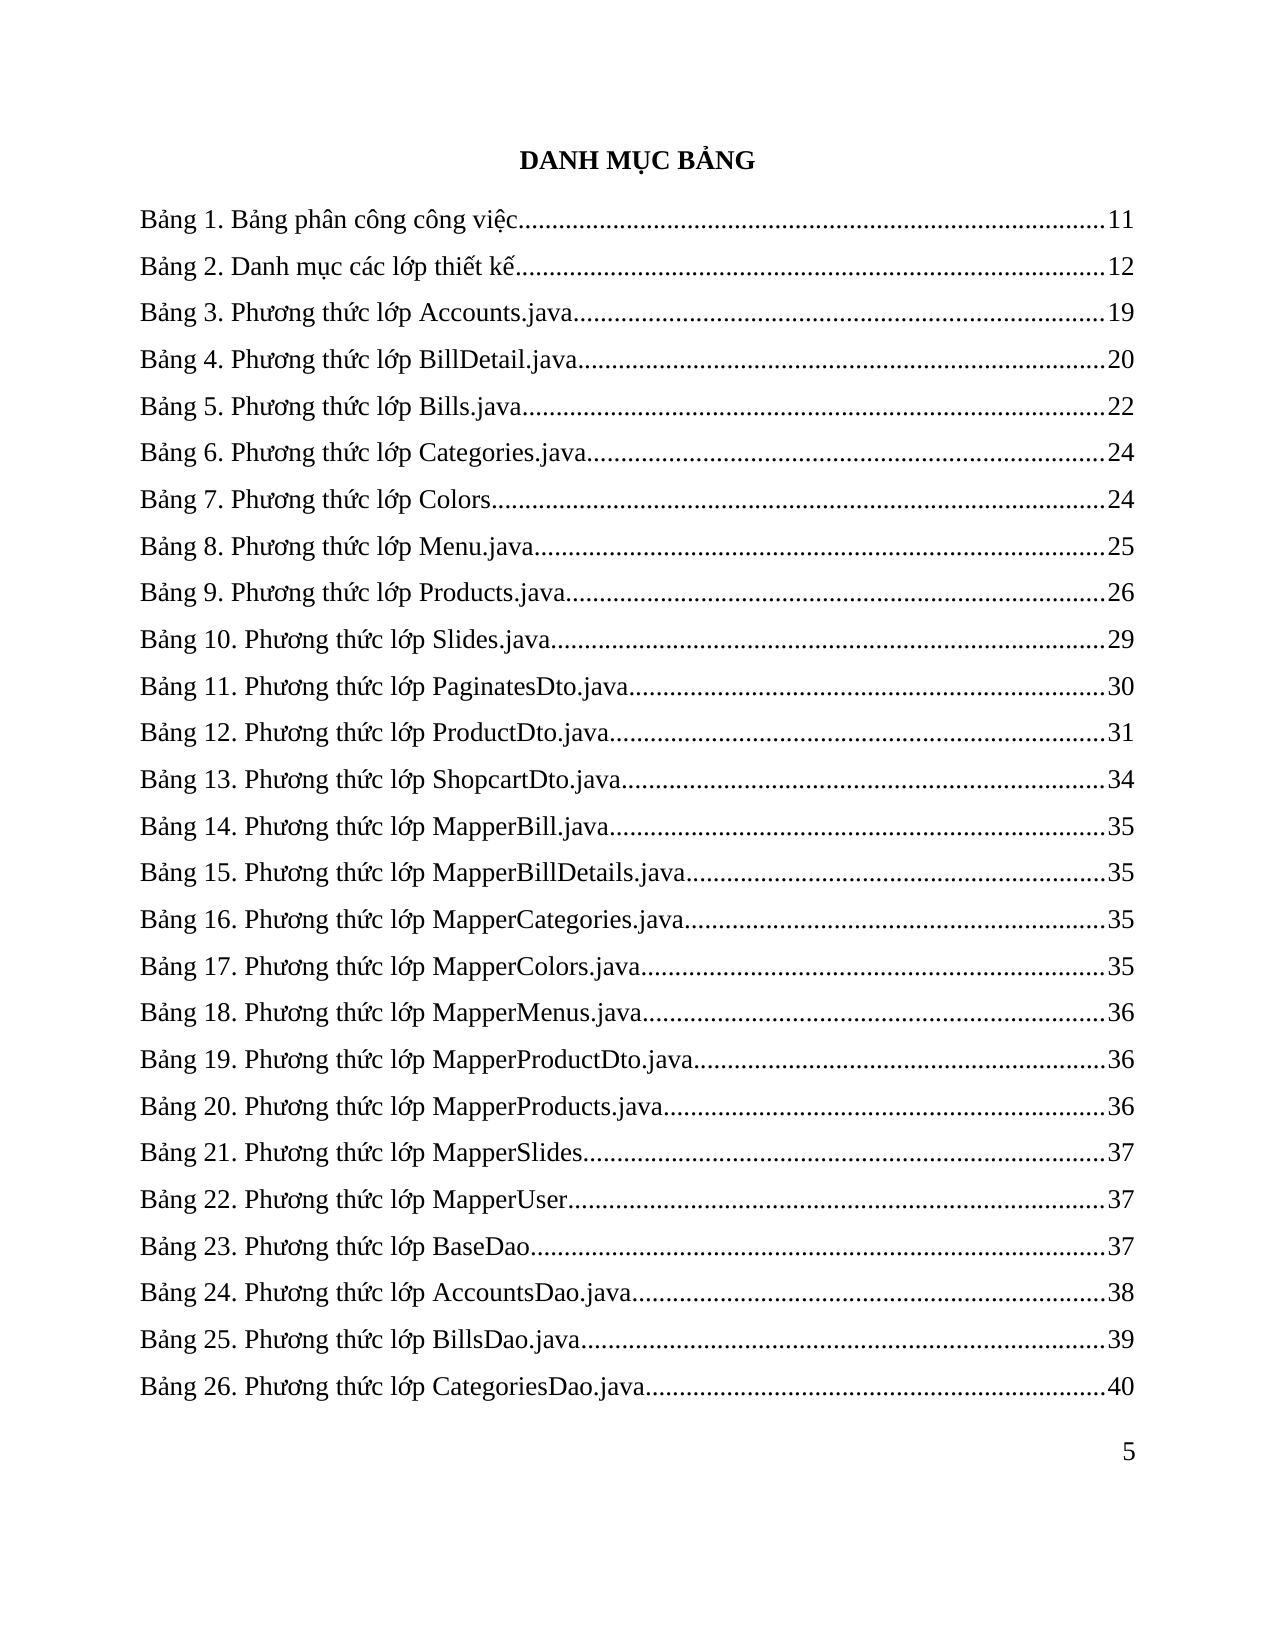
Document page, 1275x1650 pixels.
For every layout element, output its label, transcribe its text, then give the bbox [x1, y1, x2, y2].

subtitle DANH MỤC BẢNG [139, 144, 1135, 175]
text Bảng 14. Phương thức lớp MapperBill.java 35 [139, 809, 1135, 841]
text Bảng 23. Phương thức lớp BaseDao 37 [139, 1229, 1135, 1261]
text Bảng 5. Phương thức lớp Bills.java 22 [139, 389, 1135, 421]
text Bảng 8. Phương thức lớp Menu.java 25 [139, 529, 1135, 561]
text Bảng 4. Phương thức lớp BillDetail.java 20 [139, 343, 1135, 374]
text Bảng 19. Phương thức lớp MapperProductDto.java 36 [139, 1043, 1135, 1074]
text Bảng 6. Phương thức lớp Categories.java 24 [139, 436, 1135, 467]
text Bảng 20. Phương thức lớp MapperProducts.java 36 [139, 1089, 1135, 1121]
text Bảng 16. Phương thức lớp MapperCategories.java 35 [139, 903, 1135, 934]
text Bảng 3. Phương thức lớp Accounts.java 19 [139, 296, 1135, 327]
text Bảng 18. Phương thức lớp MapperMenus.java 36 [139, 996, 1135, 1027]
text Bảng 15. Phương thức lớp MapperBillDetails.java 35 [139, 856, 1135, 887]
text Bảng 2. Danh mục các lớp thiết kế 12 [139, 249, 1135, 281]
text Bảng 26. Phương thức lớp CategoriesDao.java 40 [139, 1369, 1135, 1401]
text Bảng 10. Phương thức lớp Slides.java 29 [139, 623, 1135, 654]
text Bảng 21. Phương thức lớp MapperSlides 37 [139, 1136, 1135, 1167]
text Bảng 11. Phương thức lớp PaginatesDto.java 30 [139, 669, 1135, 701]
text Bảng 24. Phương thức lớp AccountsDao.java 38 [139, 1276, 1135, 1307]
text Bảng 1. Bảng phân công công việc 11 [139, 203, 1135, 234]
text Bảng 7. Phương thức lớp Colors 24 [139, 483, 1135, 514]
text Bảng 17. Phương thức lớp MapperColors.java 35 [139, 949, 1135, 981]
text Bảng 12. Phương thức lớp ProductDto.java 31 [139, 716, 1135, 747]
text Bảng 13. Phương thức lớp ShopcartDto.java 34 [139, 763, 1135, 794]
text Bảng 25. Phương thức lớp BillsDao.java 39 [139, 1323, 1135, 1354]
text Bảng 9. Phương thức lớp Products.java 26 [139, 576, 1135, 607]
text Bảng 22. Phương thức lớp MapperUser 37 [139, 1183, 1135, 1214]
